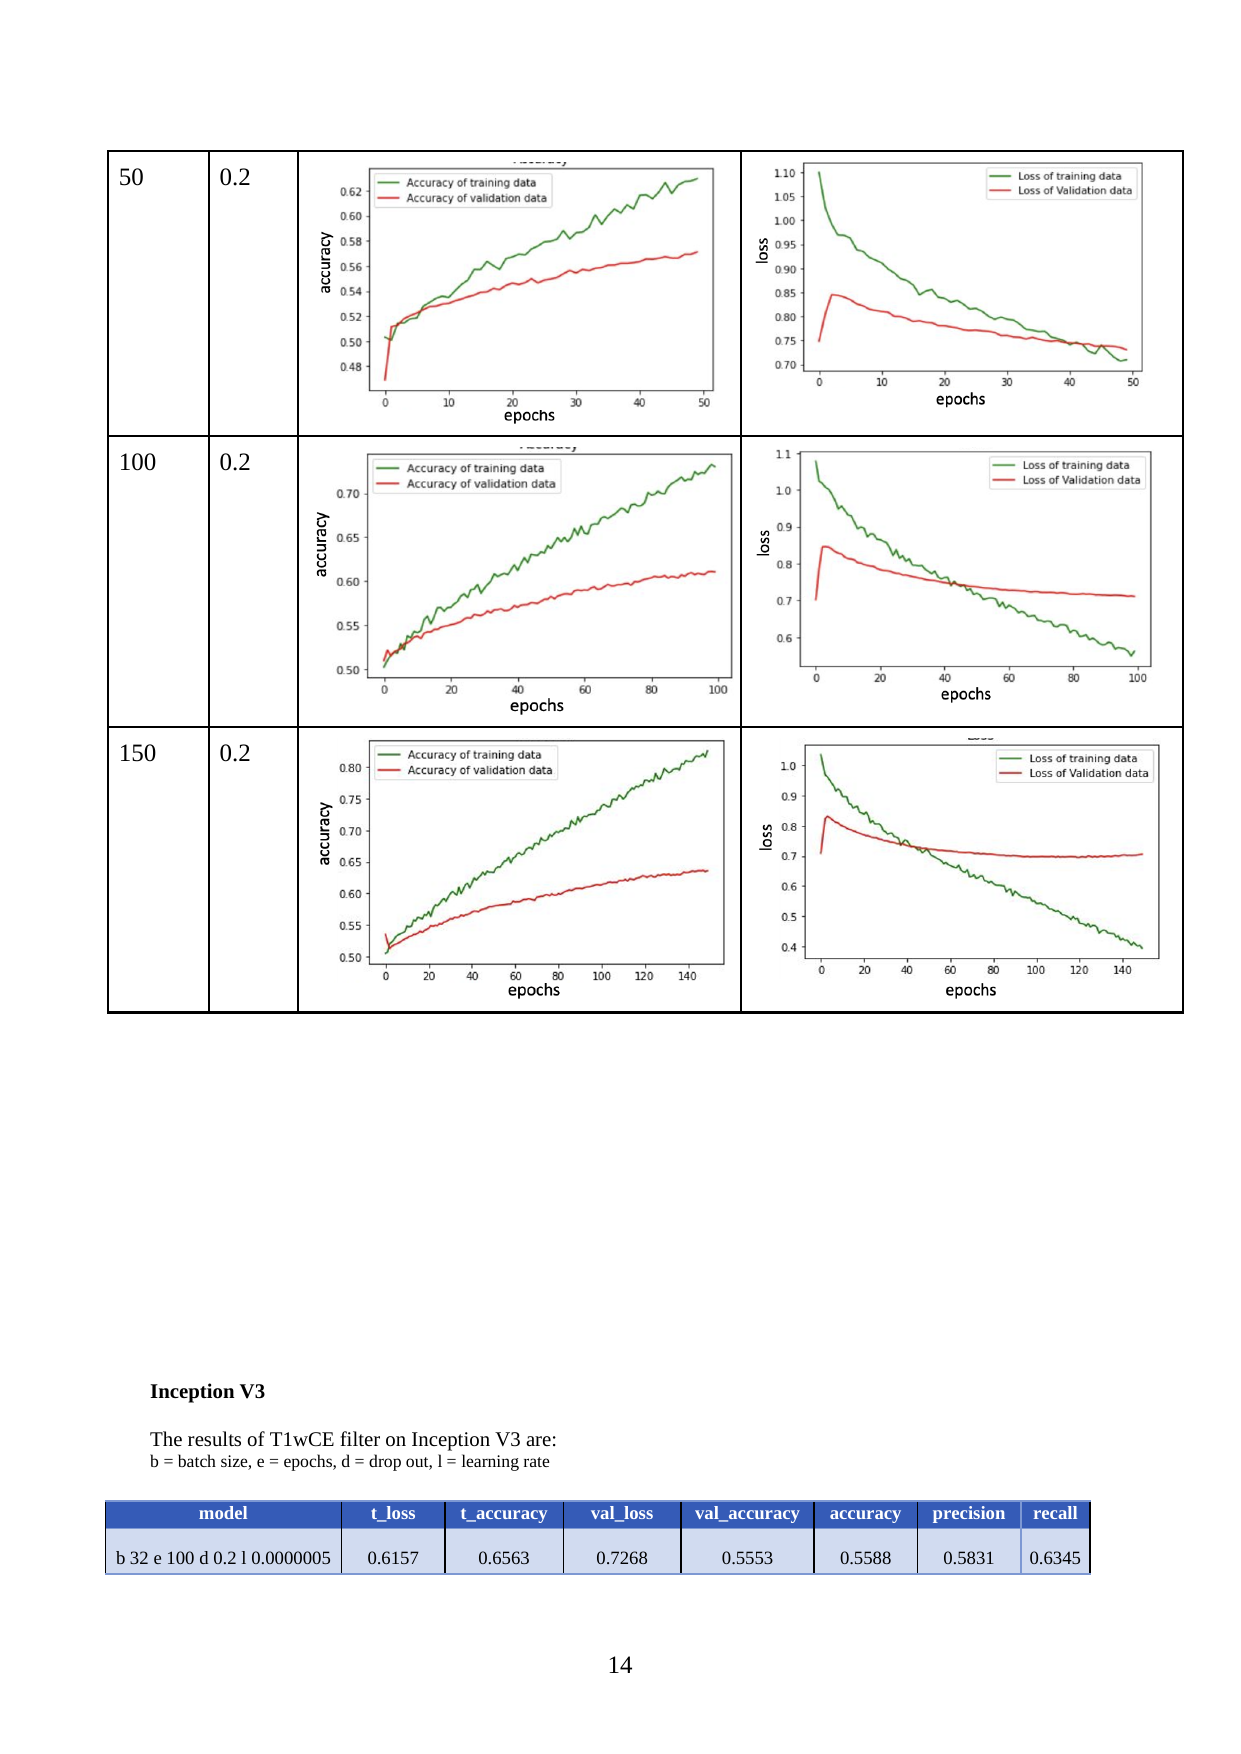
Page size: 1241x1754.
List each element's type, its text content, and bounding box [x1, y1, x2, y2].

text b = batch size, e = epochs, d = drop out, l = learning rate [150, 1451, 1090, 1472]
table_cell 0.5588 [815, 1529, 917, 1573]
table_cell b 32 e 100 d 0.2 l 0.0000005 [106, 1529, 341, 1573]
table_header t_loss [342, 1502, 444, 1528]
table_header t_accuracy [446, 1502, 563, 1528]
table_cell 0.2 [210, 152, 297, 435]
text The results of T1wCE filter on Inception V3 are: [150, 1427, 1090, 1451]
table_cell 0.2 [210, 437, 297, 726]
text Inception V3 [150, 1379, 1090, 1403]
table_header model [106, 1502, 341, 1528]
table_cell 0.2 [210, 728, 297, 1011]
table_cell 0.6157 [342, 1529, 444, 1573]
table_cell 0.6563 [446, 1529, 563, 1573]
table_header val_accuracy [682, 1502, 813, 1528]
table_header accuracy [815, 1502, 917, 1528]
picture [751, 162, 1148, 411]
table_cell 0.6345 [1022, 1529, 1089, 1573]
table_cell 0.5831 [918, 1529, 1020, 1573]
table_cell 50 [109, 152, 208, 435]
table_header val_loss [564, 1502, 680, 1528]
picture [751, 447, 1157, 705]
table_cell 0.7268 [564, 1529, 680, 1573]
picture [308, 162, 717, 425]
table_cell 100 [109, 437, 208, 726]
table_header precision [918, 1502, 1020, 1528]
picture [308, 447, 739, 716]
table_cell [742, 152, 1182, 435]
table_cell [299, 437, 740, 726]
table_cell 150 [109, 728, 208, 1011]
table_cell 0.5553 [682, 1529, 813, 1573]
table_cell [299, 152, 740, 435]
table_cell [742, 437, 1182, 726]
picture [308, 738, 729, 1000]
table_cell [742, 728, 1182, 1011]
picture [751, 738, 1163, 1001]
table_cell [299, 728, 740, 1011]
table_header recall [1022, 1502, 1089, 1528]
